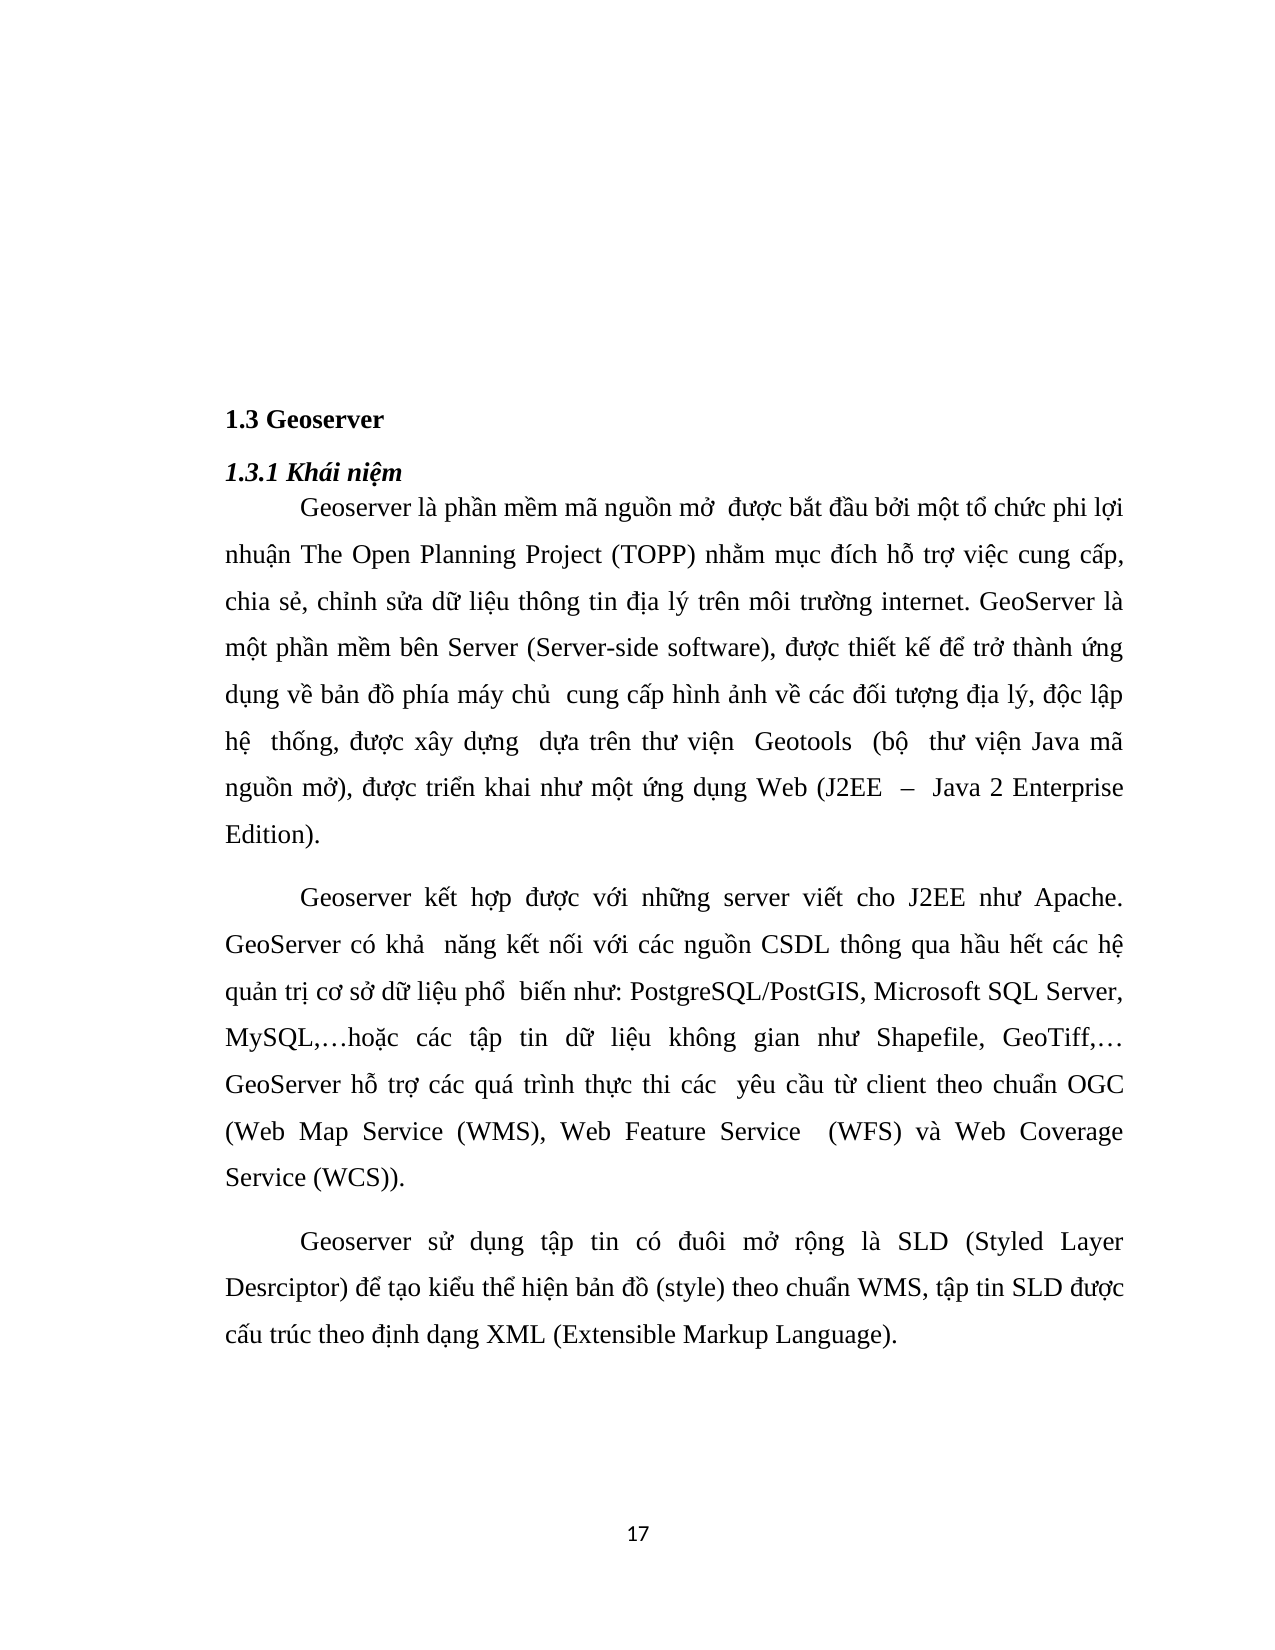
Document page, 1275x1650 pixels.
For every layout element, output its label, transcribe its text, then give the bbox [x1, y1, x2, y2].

text Geoserver là phần mềm mã nguồn mở được bắt đầu bởi một tổ chức phi lợi nhuận The Open Planning Project (TOPP) nhằm mục đích hỗ trợ việc cung cấp, chia sẻ, chỉnh sửa dữ liệu thông tin địa lý trên môi trường internet. GeoServer là một phần mềm bên Server (Server-side software), được thiết kế để trở thành ứng dụng về bản đồ phía máy chủ cung cấp hình ảnh về các đối tượng địa lý, độc lập hệ thống, được xây dựng dựa trên thư viện Geotools (bộ thư viện Java mã nguồn mở), được triển khai như một ứng dụng Web (J2EE – Java 2 Enterprise Edition). [225, 491, 1125, 849]
text Geoserver kết hợp được với những server viết cho J2EE như Apache. GeoServer có khả năng kết nối với các nguồn CSDL thông qua hầu hết các hệ quản trị cơ sở dữ liệu phổ biến như: PostgreSQL/PostGIS, Microsoft SQL Server, MySQL,…hoặc các tập tin dữ liệu không gian như Shapefile, GeoTiff,… GeoServer hỗ trợ các quá trình thực thi các yêu cầu từ client theo chuẩn OGC (Web Map Service (WMS), Web Feature Service (WFS) và Web Coverage Service (WCS)). [225, 881, 1125, 1193]
text Geoserver sử dụng tập tin có đuôi mở rộng là SLD (Styled Layer Desrciptor) để tạo kiểu thể hiện bản đồ (style) theo chuẩn WMS, tập tin SLD được cấu trúc theo định dạng XML (Extensible Markup Language). [225, 1225, 1125, 1349]
list Geoserver [225, 403, 1125, 434]
subtitle 1.3.1 Khái niệm [150, 456, 1125, 487]
